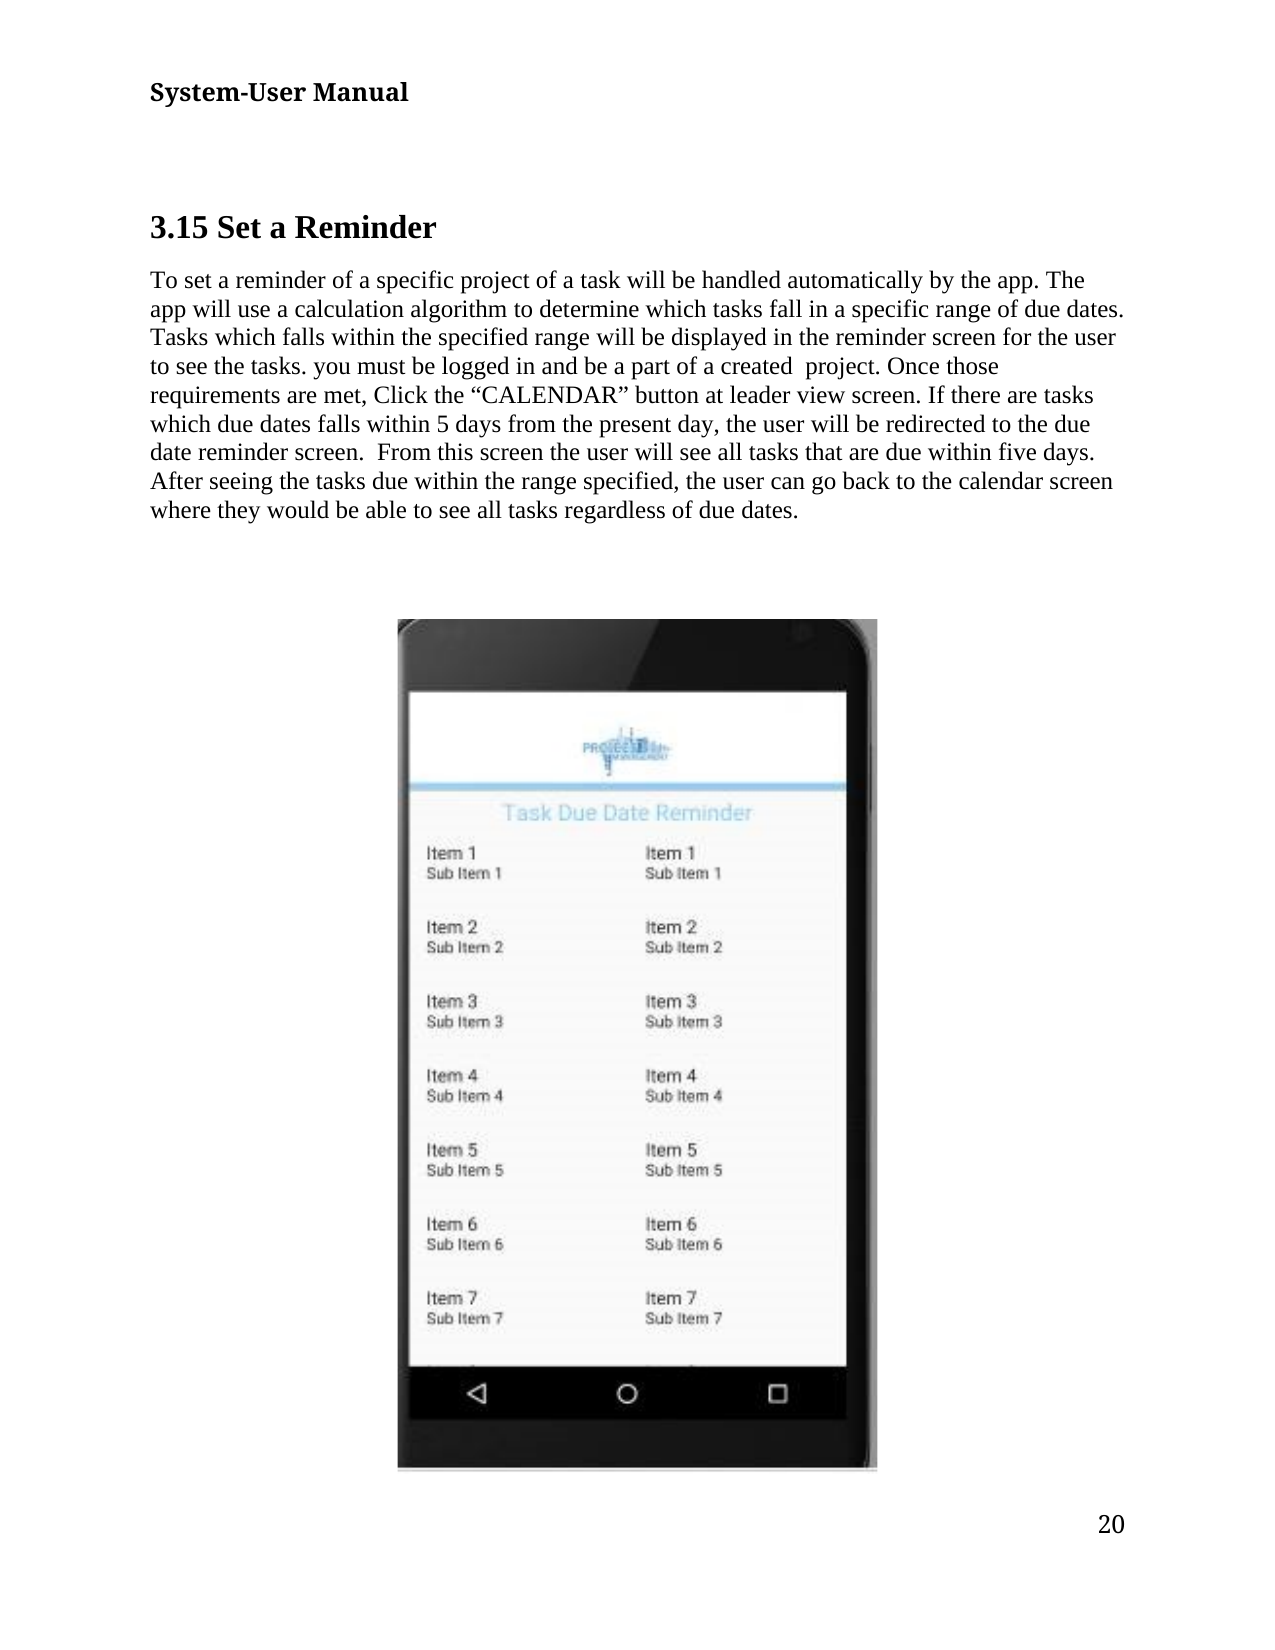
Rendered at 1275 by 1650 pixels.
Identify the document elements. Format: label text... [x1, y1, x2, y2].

text To set a reminder of a specific project of a task will be handled automatically by the app. The app will use a calculation algorithm to determine which tasks fall in a specific range of due dates. Tasks which falls within the specified range will be displayed in the reminder screen for the user to see the tasks. you must be logged in and be a part of a created project. Once those requirements are met, Click the “CALENDAR” button at leader view screen. If there are tasks which due dates falls within 5 days from the present day, the user will be redirected to the due date reminder screen. From this screen the user will see all tasks that are due within five days. After seeing the tasks due within the range specified, the user can go back to the calendar screen where they would be able to see all tasks regardless of due dates. [150, 265, 1125, 524]
picture [397, 619, 878, 1474]
text 3.15 Set a Reminder [150, 207, 1125, 246]
